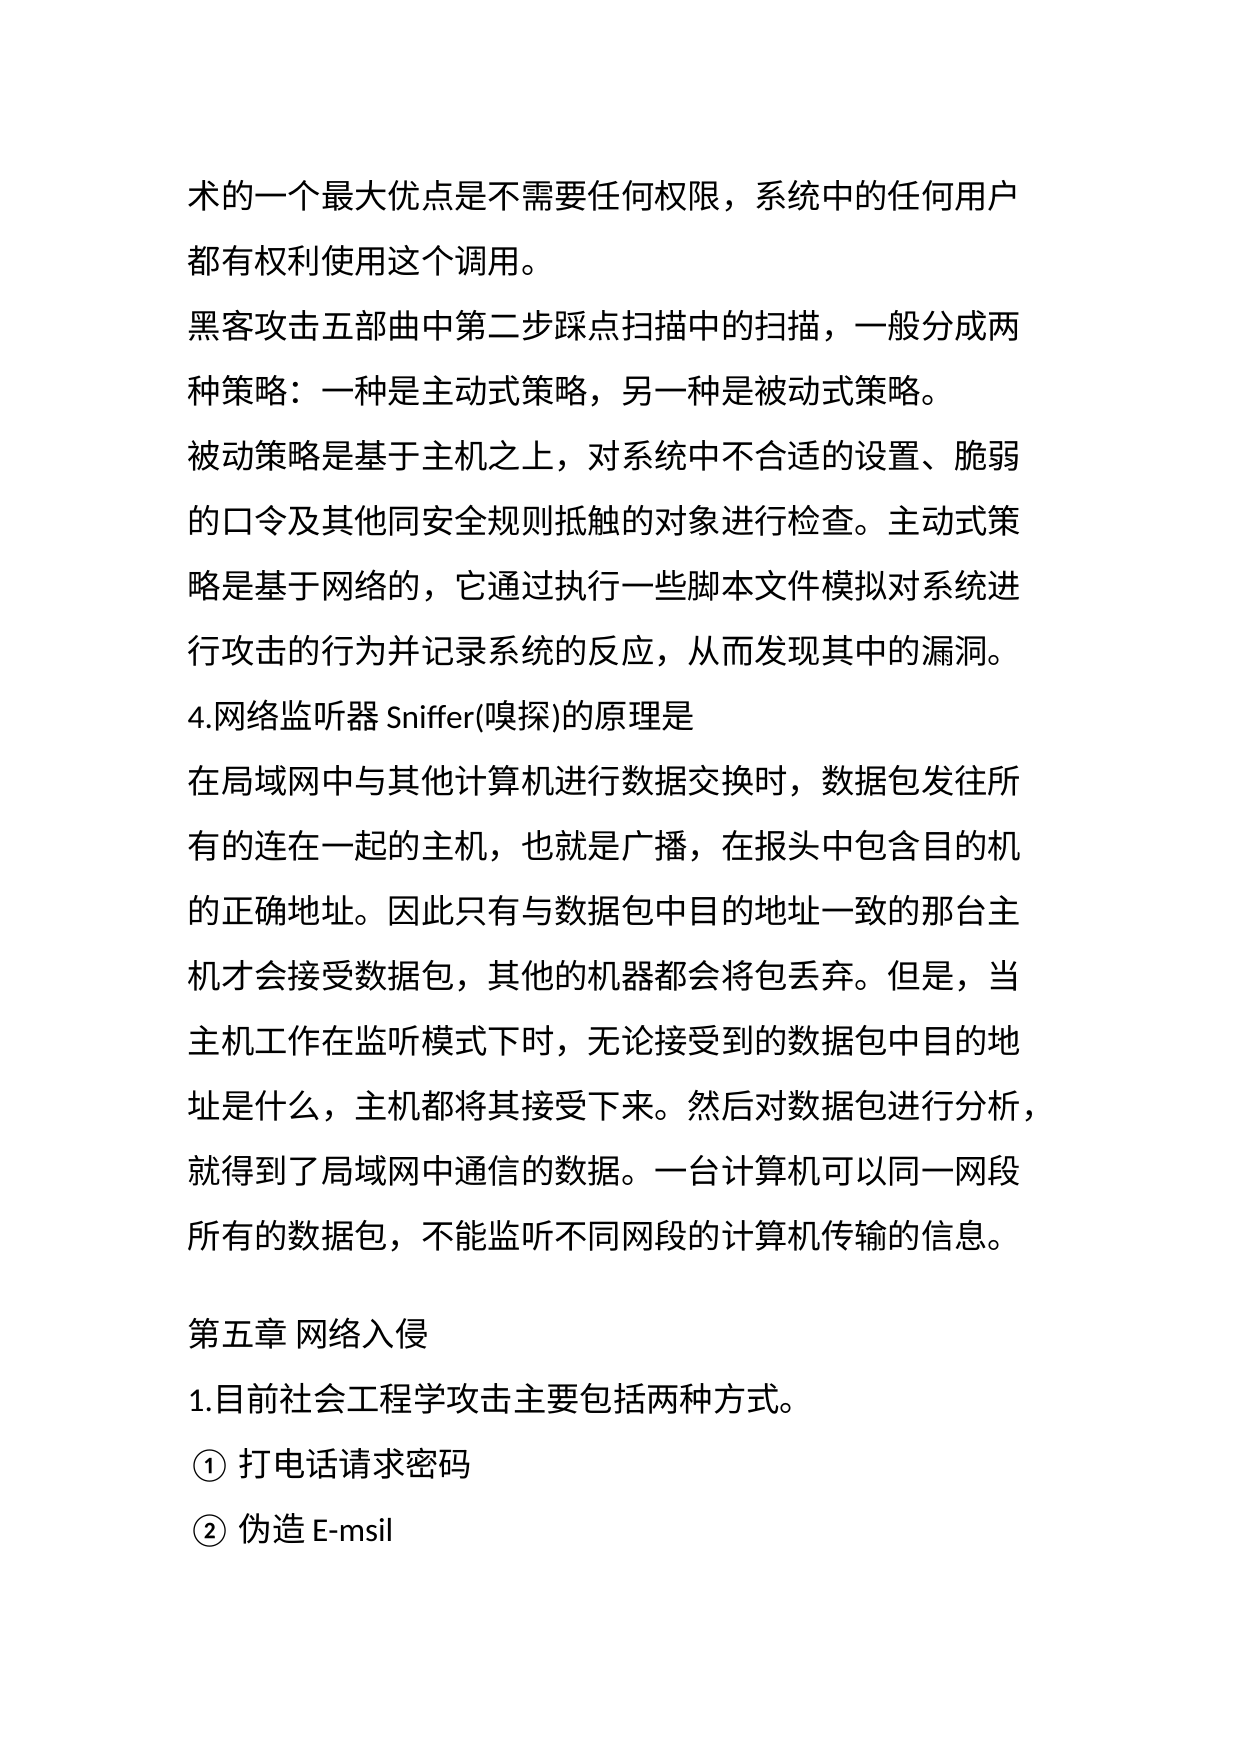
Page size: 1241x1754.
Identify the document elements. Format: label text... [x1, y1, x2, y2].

text 第五章 网络入侵 [187, 1299, 1053, 1364]
text 黑客攻击五部曲中第二步踩点扫描中的扫描，一般分成两种策略：一种是主动式策略，另一种是被动式策略。 [187, 292, 1053, 422]
text 4.网络监听器Sniffer(嗅探)的原理是 [187, 682, 1053, 747]
text 1.目前社会工程学攻击主要包括两种方式。 [187, 1364, 1053, 1429]
text ①打电话请求密码 [187, 1429, 1053, 1494]
text 被动策略是基于主机之上，对系统中不合适的设置、脆弱的口令及其他同安全规则抵触的对象进行检查。主动式策略是基于网络的，它通过执行一些脚本文件模拟对系统进行攻击的行为并记录系统的反应，从而发现其中的漏洞。 [187, 422, 1053, 682]
text ②伪造E-msil [187, 1494, 1053, 1559]
text 在局域网中与其他计算机进行数据交换时，数据包发往所有的连在一起的主机，也就是广播，在报头中包含目的机的正确地址。因此只有与数据包中目的地址一致的那台主机才会接受数据包，其他的机器都会将包丢弃。但是，当主机工作在监听模式下时，无论接受到的数据包中目的地址是什么，主机都将其接受下来。然后对数据包进行分析，就得到了局域网中通信的数据。一台计算机可以同一网段所有的数据包，不能监听不同网段的计算机传输的信息。 [187, 747, 1053, 1267]
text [187, 162, 1053, 292]
